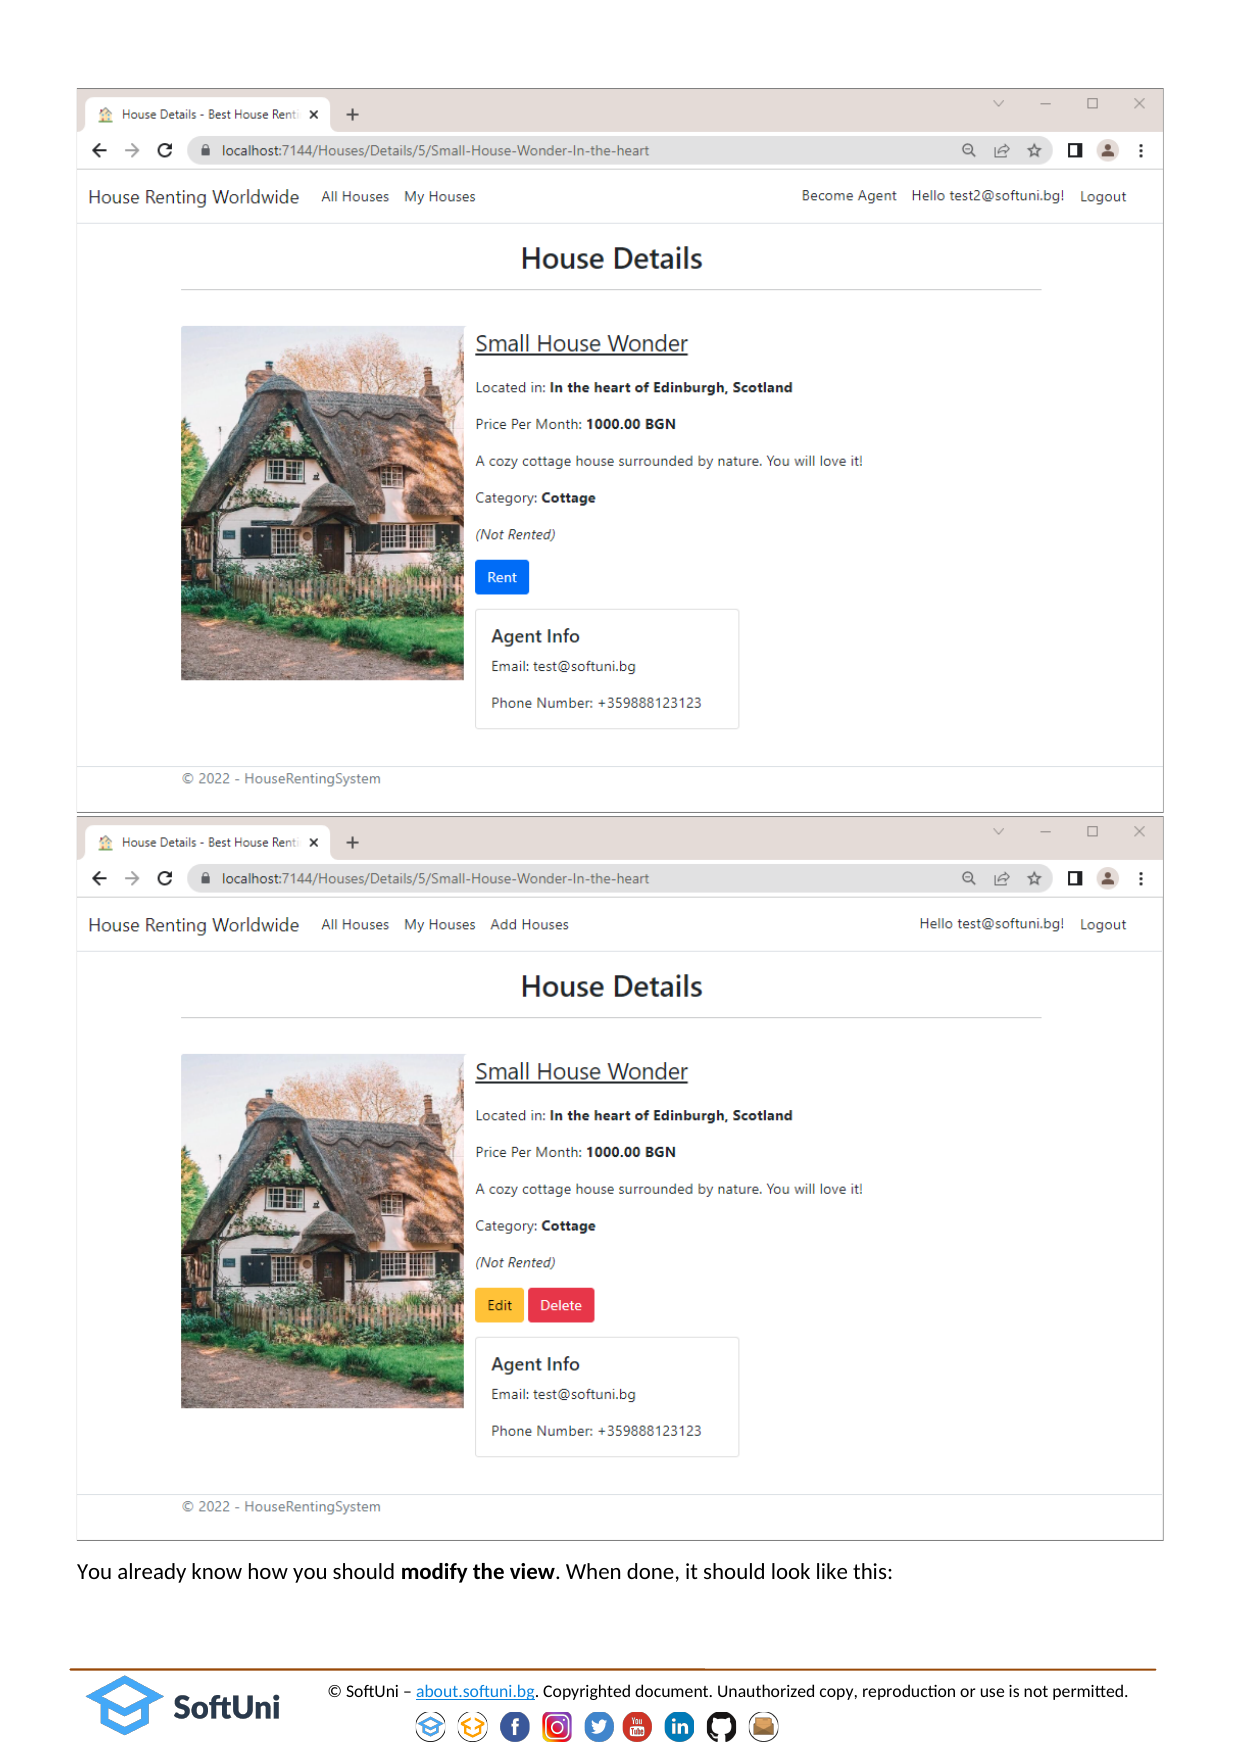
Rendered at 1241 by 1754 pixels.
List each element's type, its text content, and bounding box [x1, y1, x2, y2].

picture [79, 1671, 286, 1741]
picture [542, 1712, 572, 1742]
picture [76, 816, 1164, 1541]
picture [76, 88, 1164, 813]
picture [748, 1712, 779, 1742]
picture [622, 1712, 652, 1742]
picture [664, 1712, 671, 1720]
picture [500, 1712, 530, 1742]
picture [457, 1712, 488, 1742]
picture [706, 1712, 737, 1742]
picture [678, 1724, 688, 1733]
picture [664, 1733, 673, 1742]
picture [686, 1735, 694, 1742]
picture [415, 1712, 446, 1742]
picture [584, 1712, 614, 1742]
text You already know how you should modify the view. When done, it should look like this: [77, 1557, 1163, 1585]
